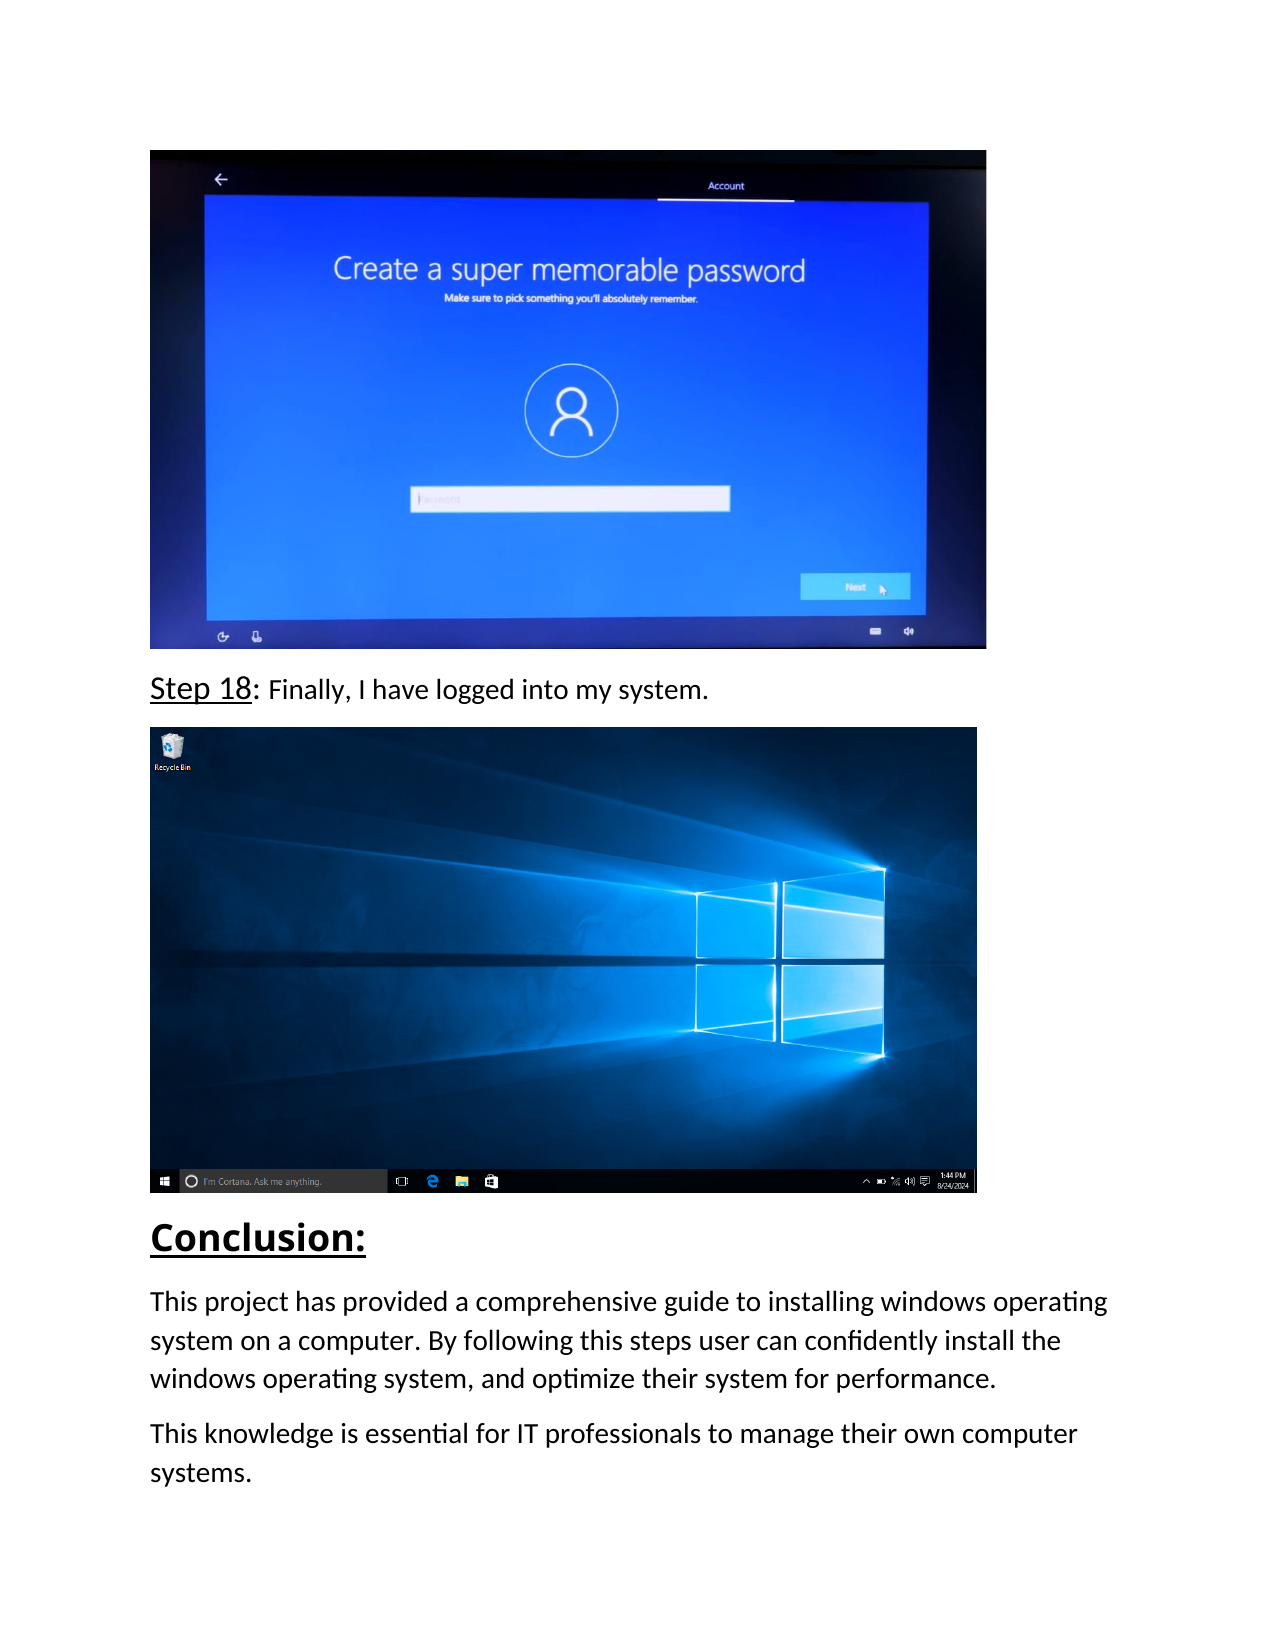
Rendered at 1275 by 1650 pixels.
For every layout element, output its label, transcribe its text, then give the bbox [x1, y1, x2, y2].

picture [150, 727, 977, 1193]
text Step 18: Finally, I have logged into my system. [150, 667, 1125, 708]
text This knowledge is essential for IT professionals to manage their own computer systems. [150, 1415, 1125, 1489]
picture [150, 150, 987, 649]
text This project has provided a comprehensive guide to installing windows operating system on a computer. By following this steps user can confidently install the windows operating system, and optimize their system for performance. [150, 1283, 1125, 1396]
text Conclusion: [150, 1212, 1125, 1263]
